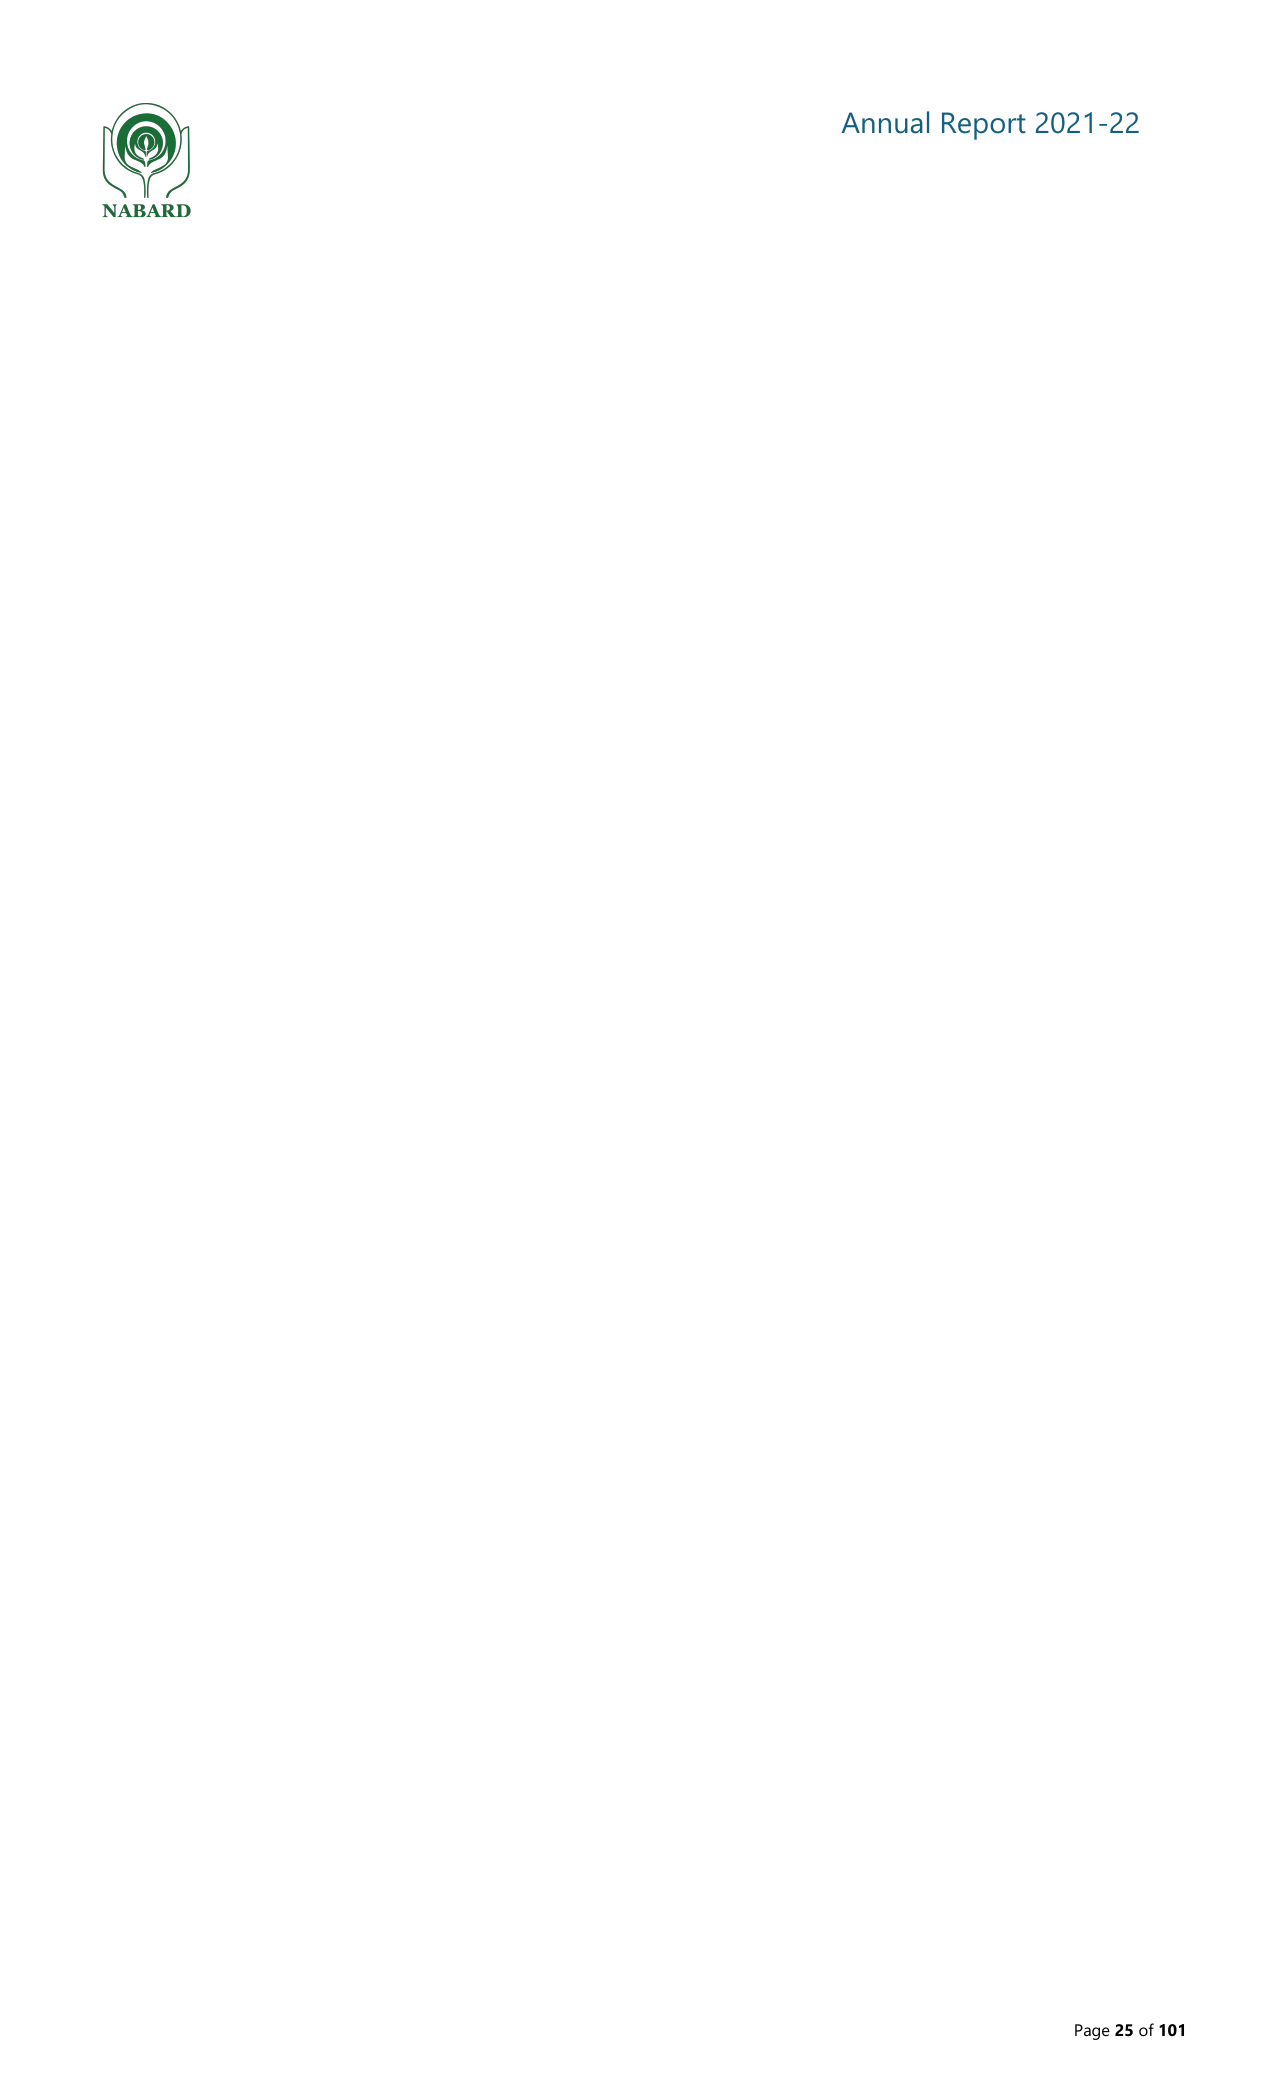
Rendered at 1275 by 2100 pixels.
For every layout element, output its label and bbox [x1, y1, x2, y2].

picture [99, 101, 194, 219]
